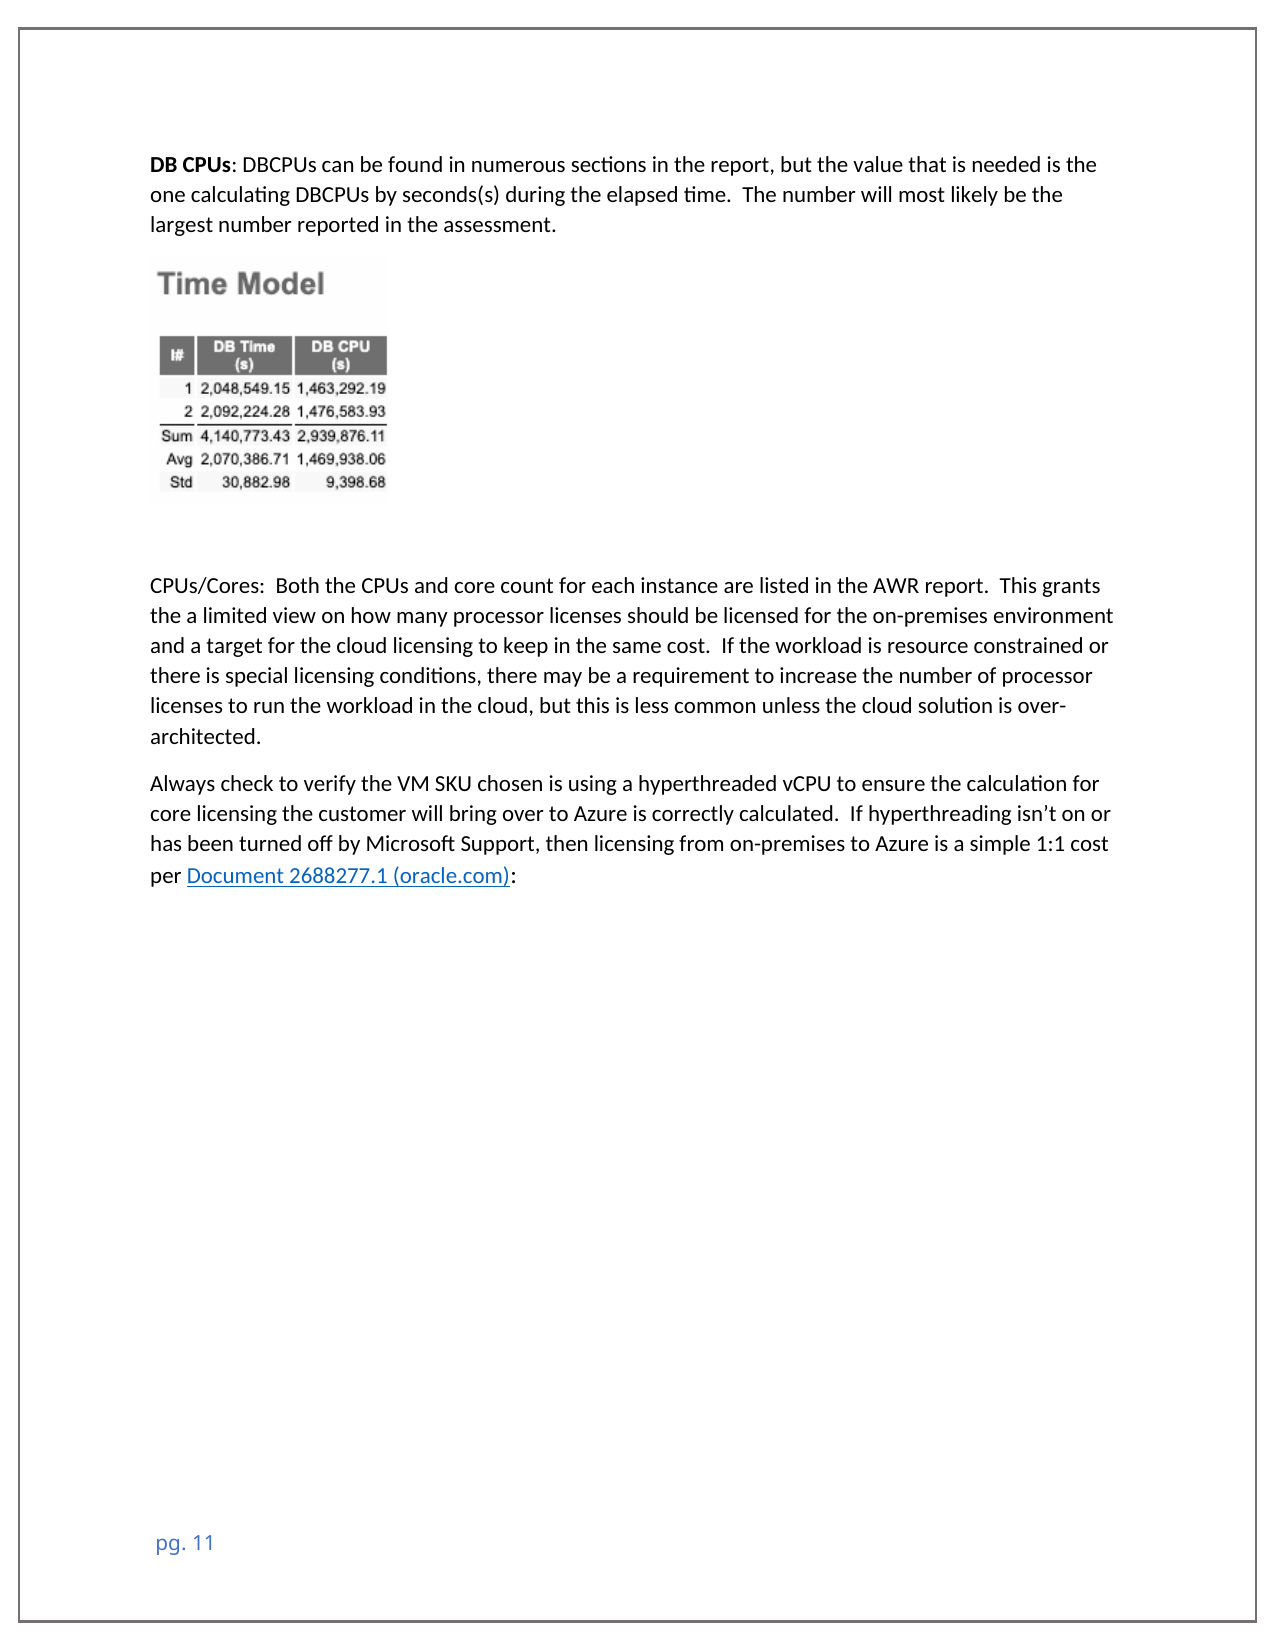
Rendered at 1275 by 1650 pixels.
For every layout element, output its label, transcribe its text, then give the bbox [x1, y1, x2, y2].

text CPUs/Cores: Both the CPUs and core count for each instance are listed in the AWR report. This grants the a limited view on how many processor licenses should be licensed for the on-premises environment and a target for the cloud licensing to keep in the same cost. If the workload is resource constrained or there is special licensing conditions, there may be a requirement to increase the number of processor licenses to run the workload in the cloud, but this is less common unless the cloud solution is over-architected. [150, 571, 1125, 750]
text Always check to verify the VM SKU chosen is using a hyperthreaded vCPU to ensure the calculation for core licensing the customer will bring over to Azure is correctly calculated. If hyperthreading isn’t on or has been turned off by Microsoft Support, then licensing from on-premises to Azure is a simple 1:1 cost per Document 2688277.1 (oracle.com): [150, 769, 1125, 890]
text DB CPUs: DBCPUs can be found in numerous sections in the report, but the value that is needed is the one calculating DBCPUs by seconds(s) during the elapsed time. The number will most likely be the largest number reported in the assessment. [150, 150, 1125, 238]
